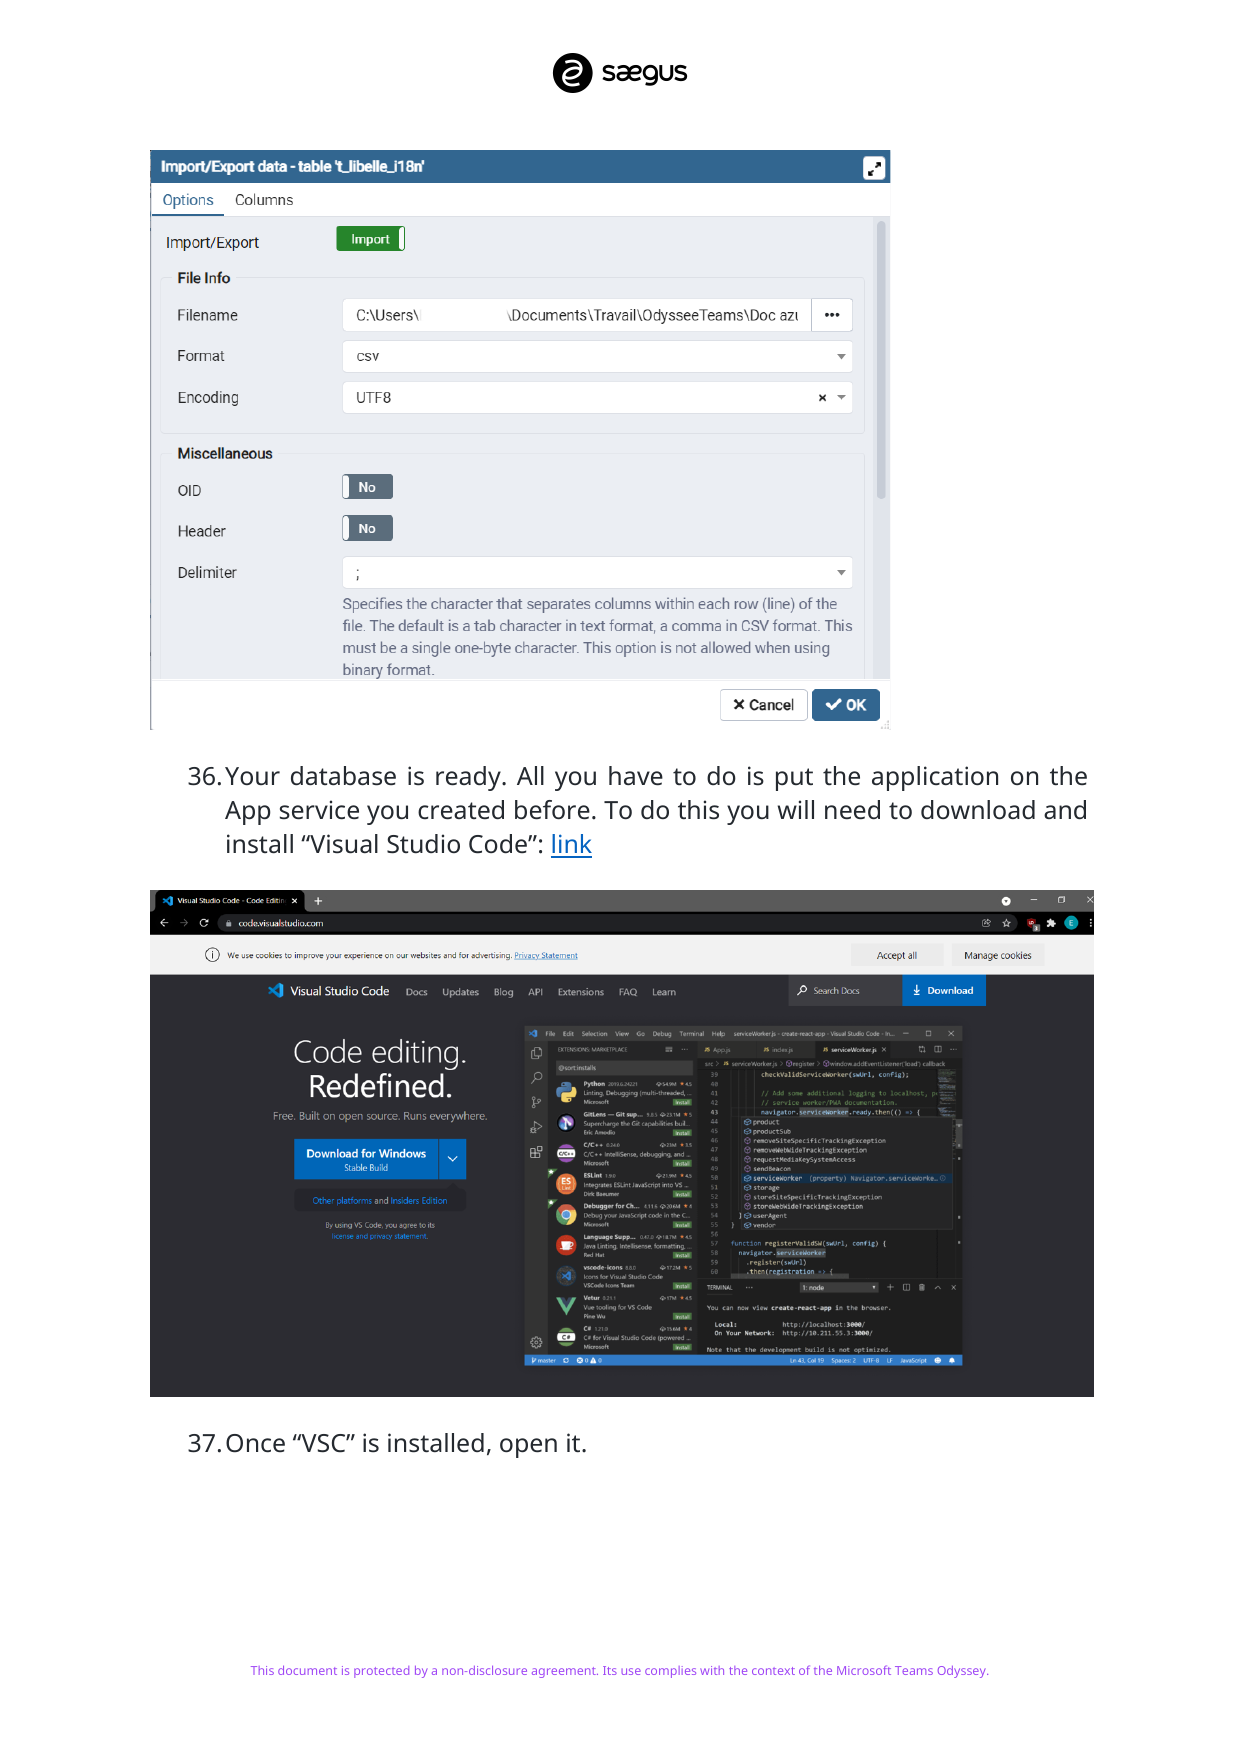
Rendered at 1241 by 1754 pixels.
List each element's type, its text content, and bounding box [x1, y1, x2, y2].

list Your database is ready. All you have to do is put the application on the App service you created before. To do this you will need to download and install “Visual Studio Code”: link [187, 759, 1090, 861]
picture [150, 890, 1094, 1397]
list Once “VSC” is installed, open it. [187, 1426, 1090, 1460]
picture [150, 150, 891, 730]
